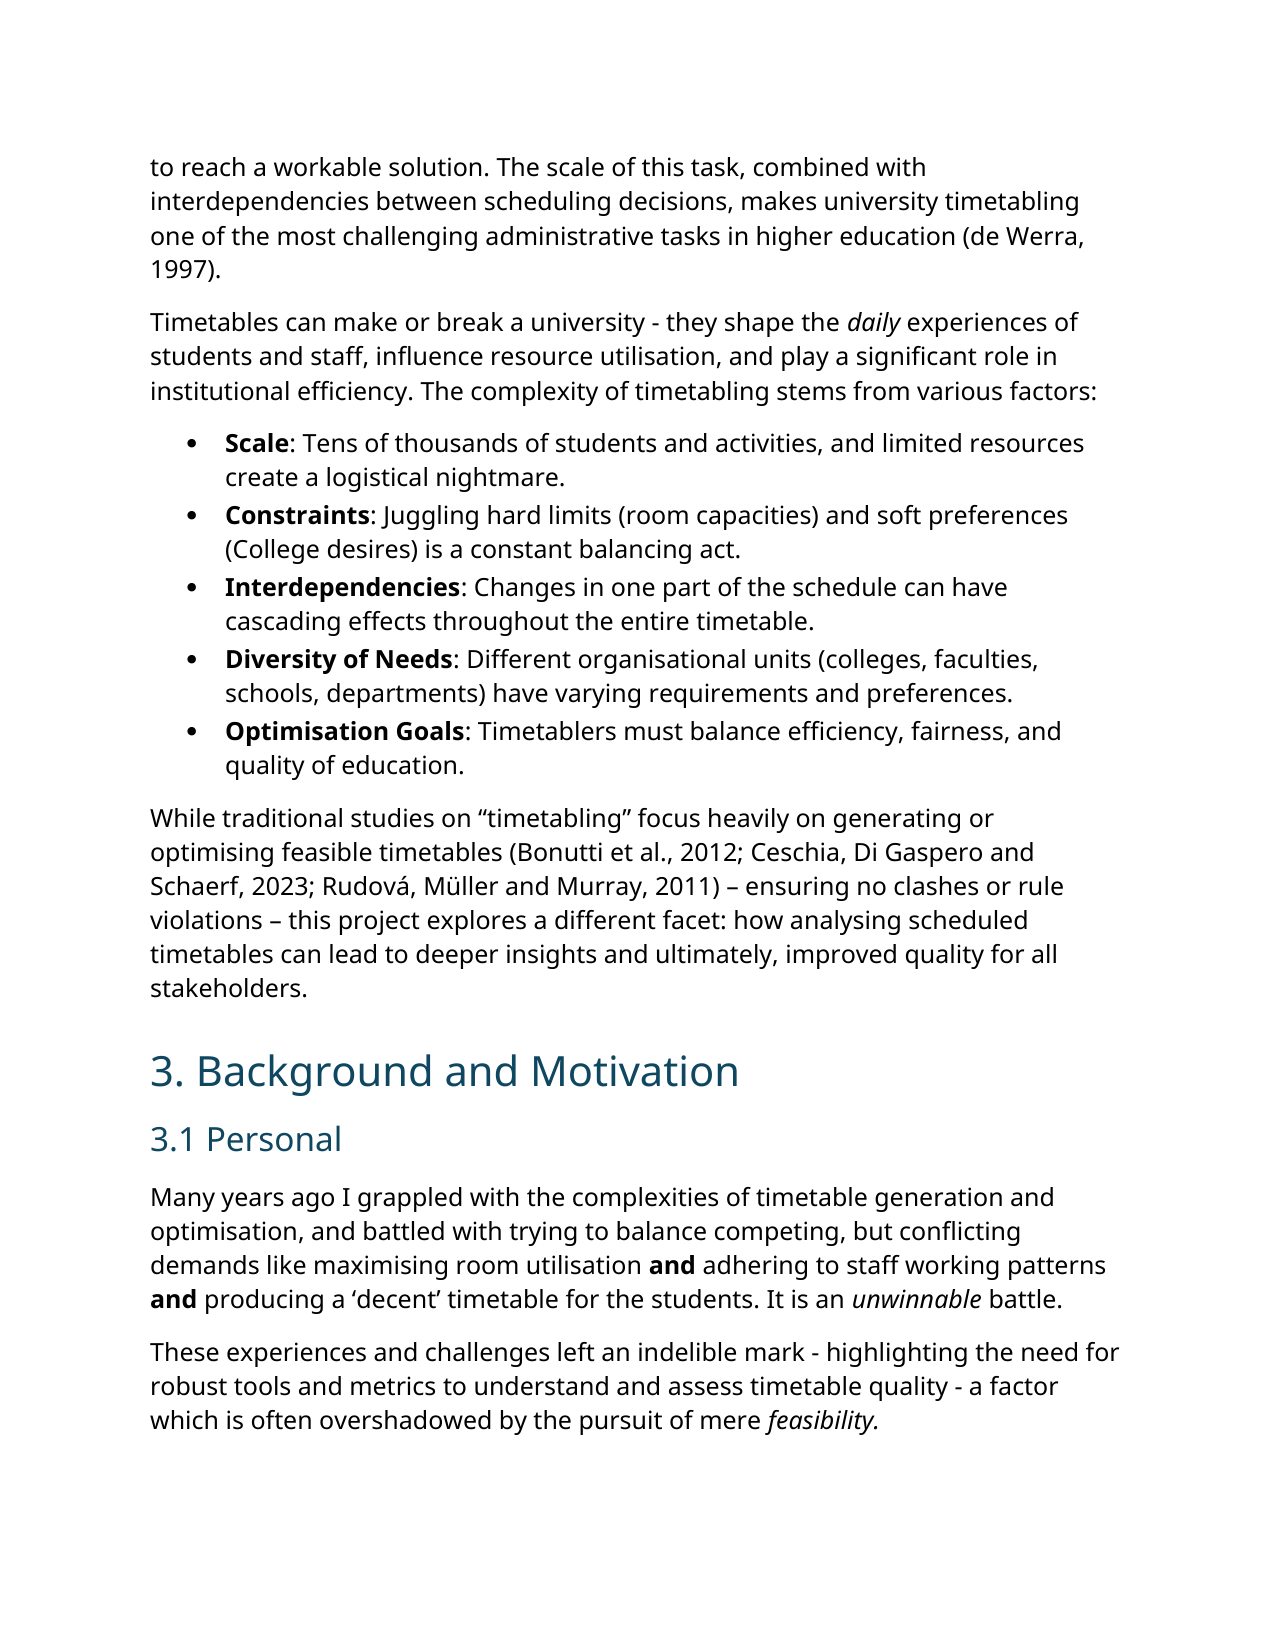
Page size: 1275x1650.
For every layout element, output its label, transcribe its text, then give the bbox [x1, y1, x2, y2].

subtitle 3.1 Personal [150, 1116, 1125, 1161]
list Diversity of Needs: Different organisational units (colleges, faculties, schools, departments) have varying requirements and preferences. [187, 642, 1125, 710]
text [150, 150, 1125, 286]
text While traditional studies on “timetabling” focus heavily on generating or optimising feasible timetables (Bonutti et al., 2012; Ceschia, Di Gaspero and Schaerf, 2023; Rudová, Müller and Murray, 2011) – ensuring no clashes or rule violations – this project explores a different facet: how analysing scheduled timetables can lead to deeper insights and ultimately, improved quality for all stakeholders. [150, 800, 1125, 1005]
text Timetables can make or break a university - they shape the daily experiences of students and staff, influence resource utilisation, and play a significant role in institutional efficiency. The complexity of timetabling stems from various factors: [150, 305, 1125, 407]
list Constraints: Juggling hard limits (room capacities) and soft preferences (College desires) is a constant balancing act. [187, 498, 1125, 566]
list Scale: Tens of thousands of students and activities, and limited resources create a logistical nightmare. [187, 426, 1125, 494]
text Many years ago I grappled with the complexities of timetable generation and optimisation, and battled with trying to balance competing, but conflicting demands like maximising room utilisation and adhering to staff working patterns and producing a ‘decent’ timetable for the students. It is an unwinnable battle. [150, 1180, 1125, 1316]
text These experiences and challenges left an indelible mark - highlighting the need for robust tools and metrics to understand and assess timetable quality - a factor which is often overshadowed by the pursuit of mere feasibility. [150, 1335, 1125, 1437]
list Optimisation Goals: Timetablers must balance efficiency, fairness, and quality of education. [187, 713, 1125, 782]
subtitle 3. Background and Motivation [150, 1042, 1125, 1099]
list Interdependencies: Changes in one part of the schedule can have cascading effects throughout the entire timetable. [187, 570, 1125, 638]
